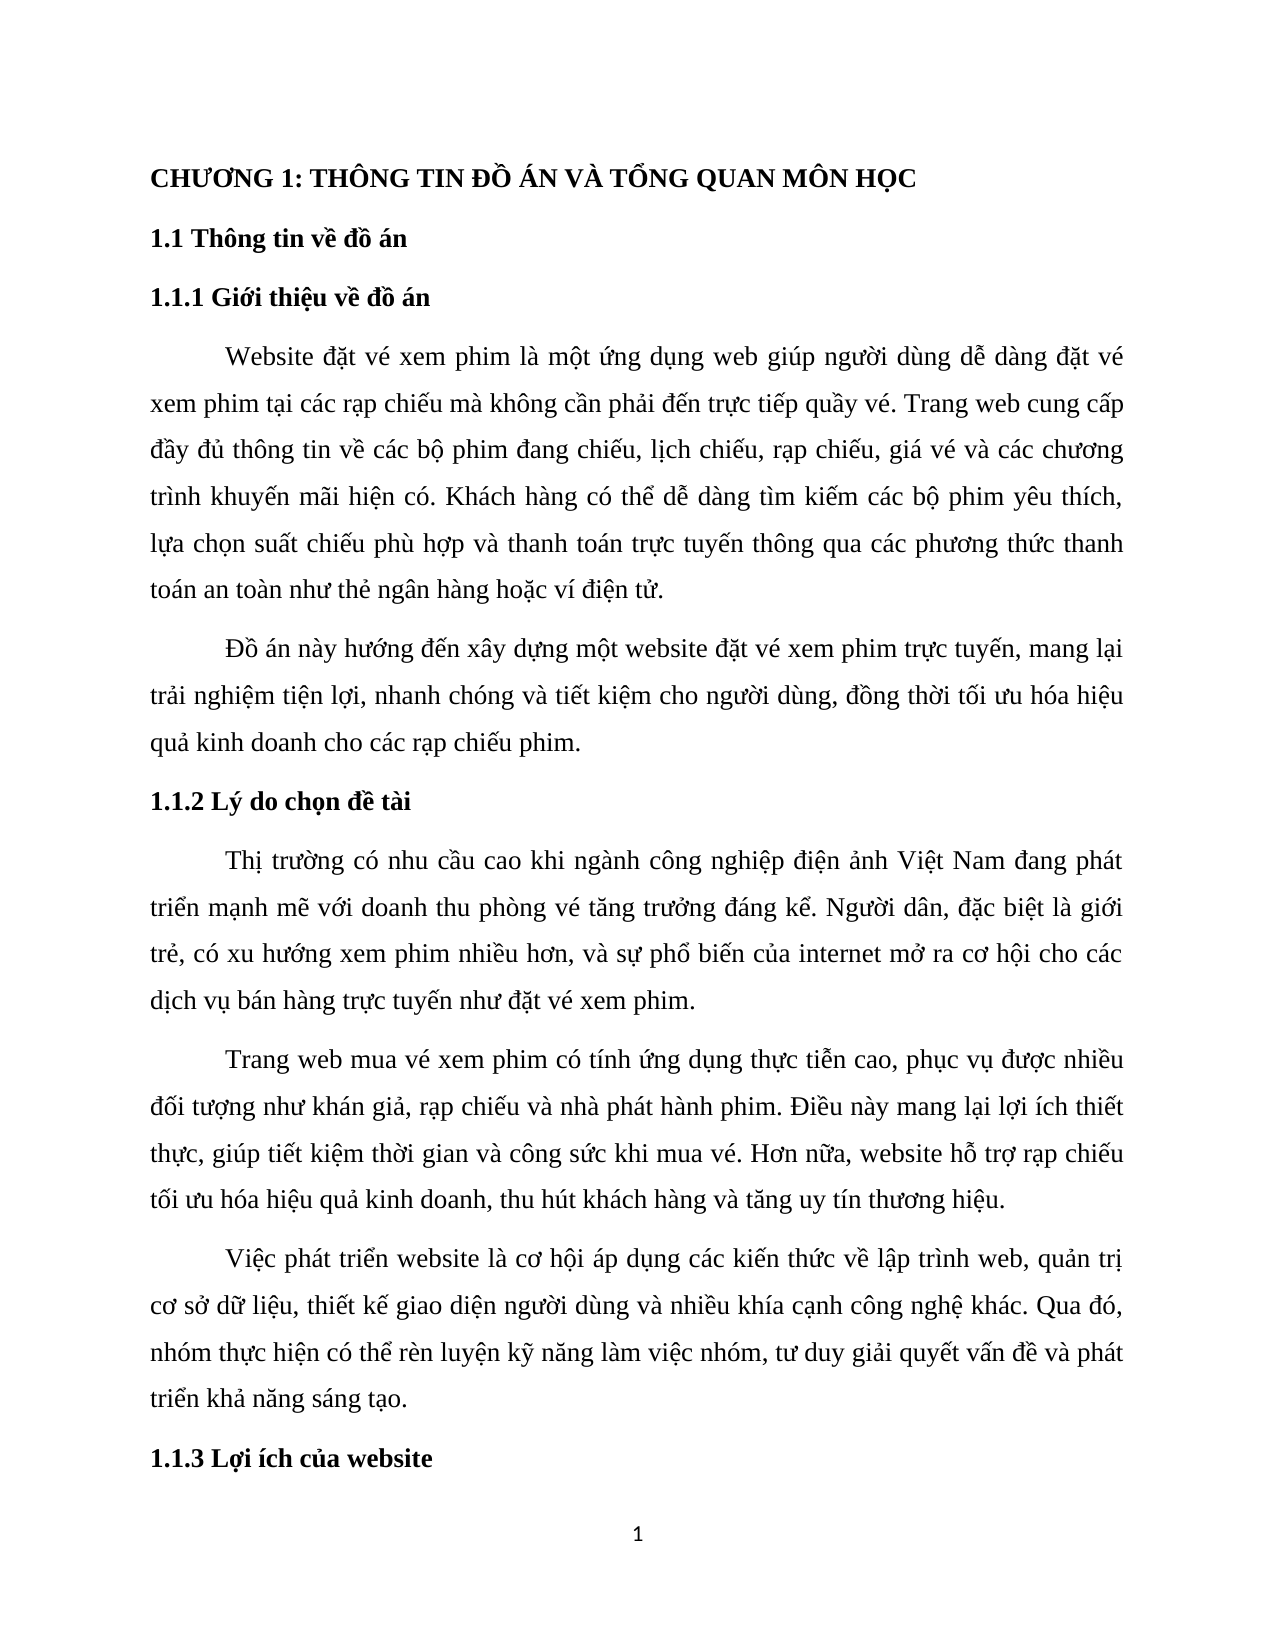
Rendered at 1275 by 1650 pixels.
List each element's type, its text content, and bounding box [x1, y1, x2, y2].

text Website đặt vé xem phim là một ứng dụng web giúp người dùng dễ dàng đặt vé xem phim tại các rạp chiếu mà không cần phải đến trực tiếp quầy vé. Trang web cung cấp đầy đủ thông tin về các bộ phim đang chiếu, lịch chiếu, rạp chiếu, giá vé và các chương trình khuyến mãi hiện có. Khách hàng có thể dễ dàng tìm kiếm các bộ phim yêu thích, lựa chọn suất chiếu phù hợp và thanh toán trực tuyến thông qua các phương thức thanh toán an toàn như thẻ ngân hàng hoặc ví điện tử. [150, 340, 1125, 604]
subtitle 1.1.1 Giới thiệu về đồ án [150, 281, 1125, 312]
text Việc phát triển website là cơ hội áp dụng các kiến thức về lập trình web, quản trị cơ sở dữ liệu, thiết kế giao diện người dùng và nhiều khía cạnh công nghệ khác. Qua đó, nhóm thực hiện có thể rèn luyện kỹ năng làm việc nhóm, tư duy giải quyết vấn đề và phát triển khả năng sáng tạo. [150, 1242, 1125, 1414]
text Đồ án này hướng đến xây dựng một website đặt vé xem phim trực tuyến, mang lại trải nghiệm tiện lợi, nhanh chóng và tiết kiệm cho người dùng, đồng thời tối ưu hóa hiệu quả kinh doanh cho các rạp chiếu phim. [150, 632, 1125, 757]
subtitle 1.1 Thông tin về đồ án [150, 222, 1125, 253]
subtitle CHƯƠNG 1: THÔNG TIN ĐỒ ÁN VÀ TỔNG QUAN MÔN HỌC [150, 162, 1125, 194]
text Trang web mua vé xem phim có tính ứng dụng thực tiễn cao, phục vụ được nhiều đối tượng như khán giả, rạp chiếu và nhà phát hành phim. Điều này mang lại lợi ích thiết thực, giúp tiết kiệm thời gian và công sức khi mua vé. Hơn nữa, website hỗ trợ rạp chiếu tối ưu hóa hiệu quả kinh doanh, thu hút khách hàng và tăng uy tín thương hiệu. [150, 1043, 1125, 1214]
text Thị trường có nhu cầu cao khi ngành công nghiệp điện ảnh Việt Nam đang phát triển mạnh mẽ với doanh thu phòng vé tăng trưởng đáng kể. Người dân, đặc biệt là giới trẻ, có xu hướng xem phim nhiều hơn, và sự phổ biến của internet mở ra cơ hội cho các dịch vụ bán hàng trực tuyến như đặt vé xem phim. [150, 844, 1125, 1015]
subtitle 1.1.3 Lợi ích của website [150, 1442, 1125, 1473]
subtitle 1.1.2 Lý do chọn đề tài [150, 785, 1125, 816]
